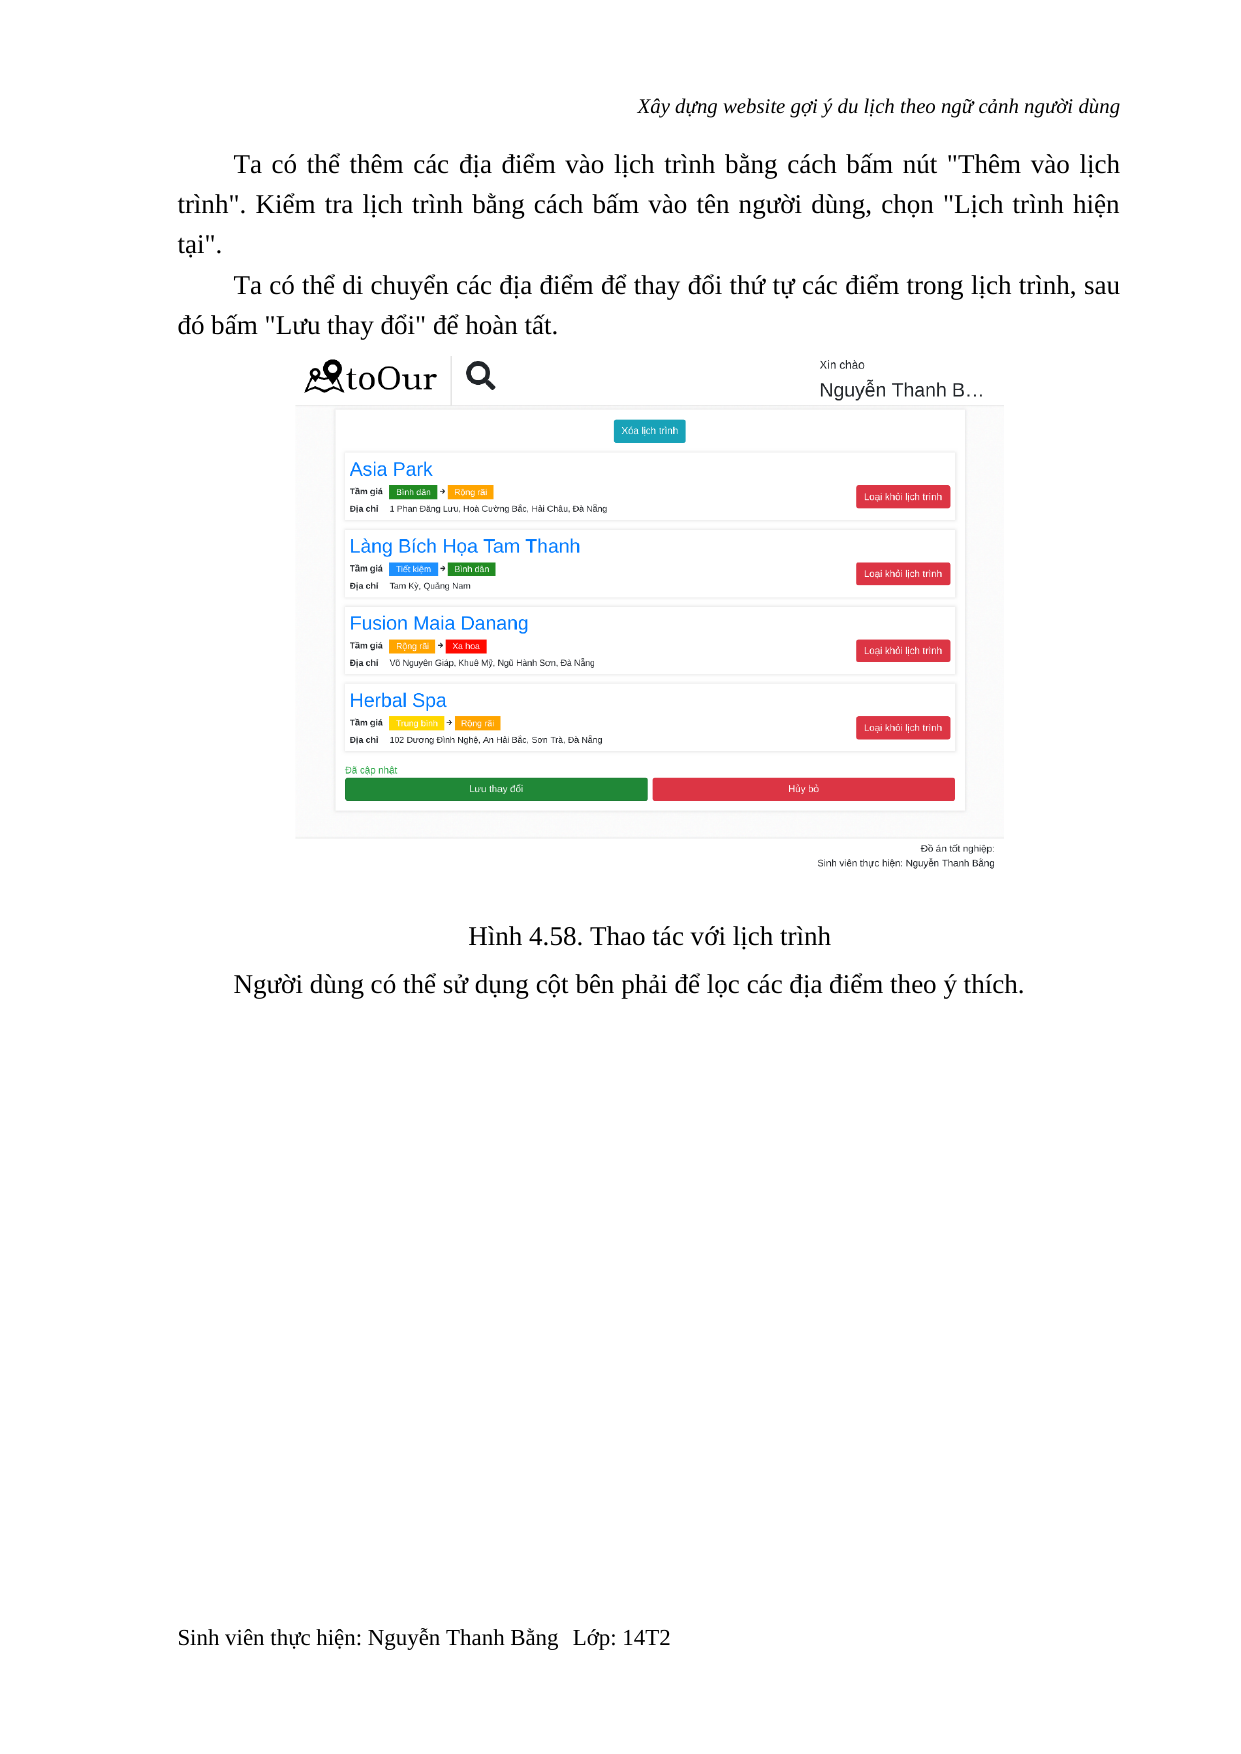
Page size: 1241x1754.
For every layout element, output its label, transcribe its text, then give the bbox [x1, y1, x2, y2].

text Người dùng có thể sử dụng cột bên phải để lọc các địa điểm theo ý thích. [177, 968, 1122, 999]
text Ta có thể di chuyển các địa điểm để thay đổi thứ tự các điểm trong lịch trình, sau đó bấm "Lưu thay đổi" để hoàn tất. [177, 269, 1122, 341]
picture [295, 349, 1004, 882]
text Ta có thể thêm các địa điểm vào lịch trình bằng cách bấm nút "Thêm vào lịch trình". Kiểm tra lịch trình bằng cách bấm vào tên người dùng, chọn "Lịch trình hiện tại". [177, 148, 1122, 260]
